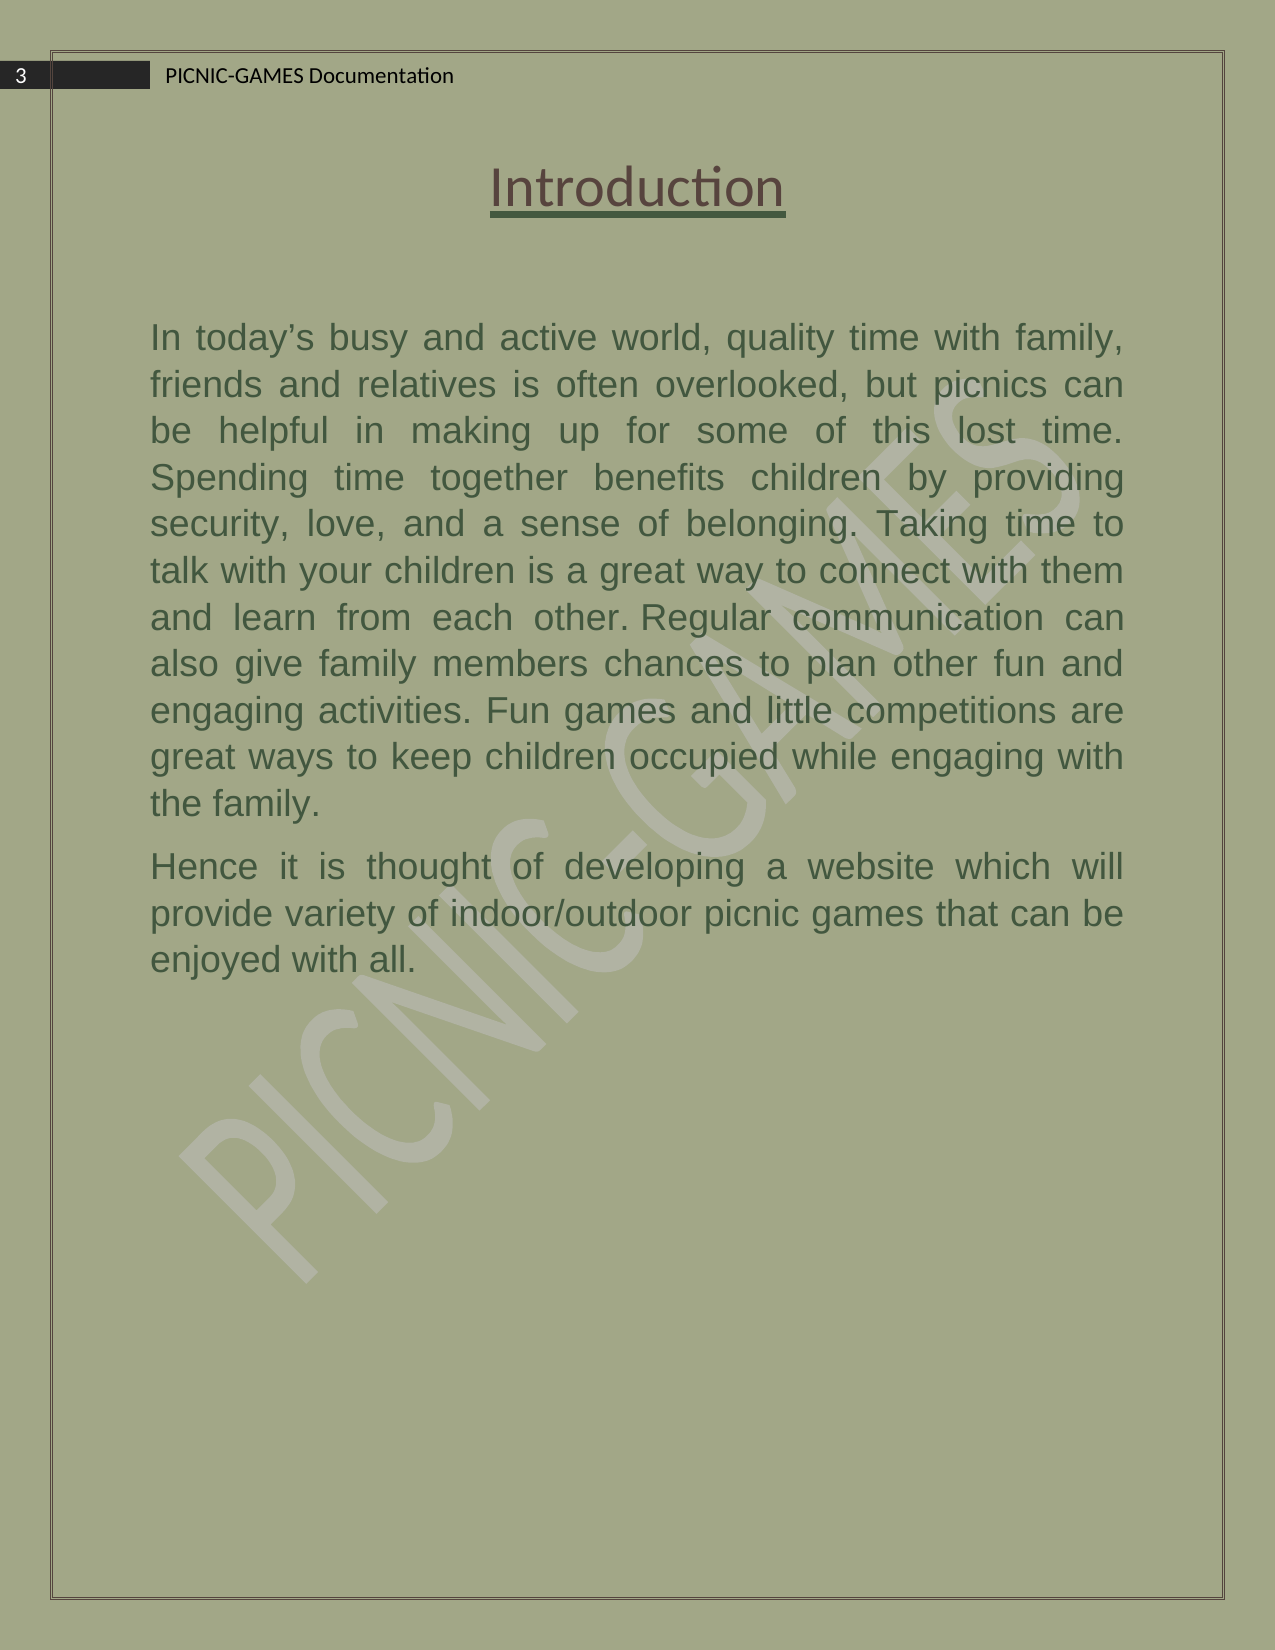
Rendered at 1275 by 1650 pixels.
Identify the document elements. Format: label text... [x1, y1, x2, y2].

text Introduction [150, 150, 1125, 221]
text In today’s busy and active world, quality time with family, friends and relatives is often overlooked, but picnics can be helpful in making up for some of this lost time. Spending time together benefits children by providing security, love, and a sense of belonging. Taking time to talk with your children is a great way to connect with them and learn from each other. Regular communication can also give family members chances to plan other fun and engaging activities. Fun games and little competitions are great ways to keep children occupied while engaging with the family. [150, 315, 1125, 824]
text Hence it is thought of developing a website which will provide variety of indoor/outdoor picnic games that can be enjoyed with all. [150, 844, 1125, 980]
